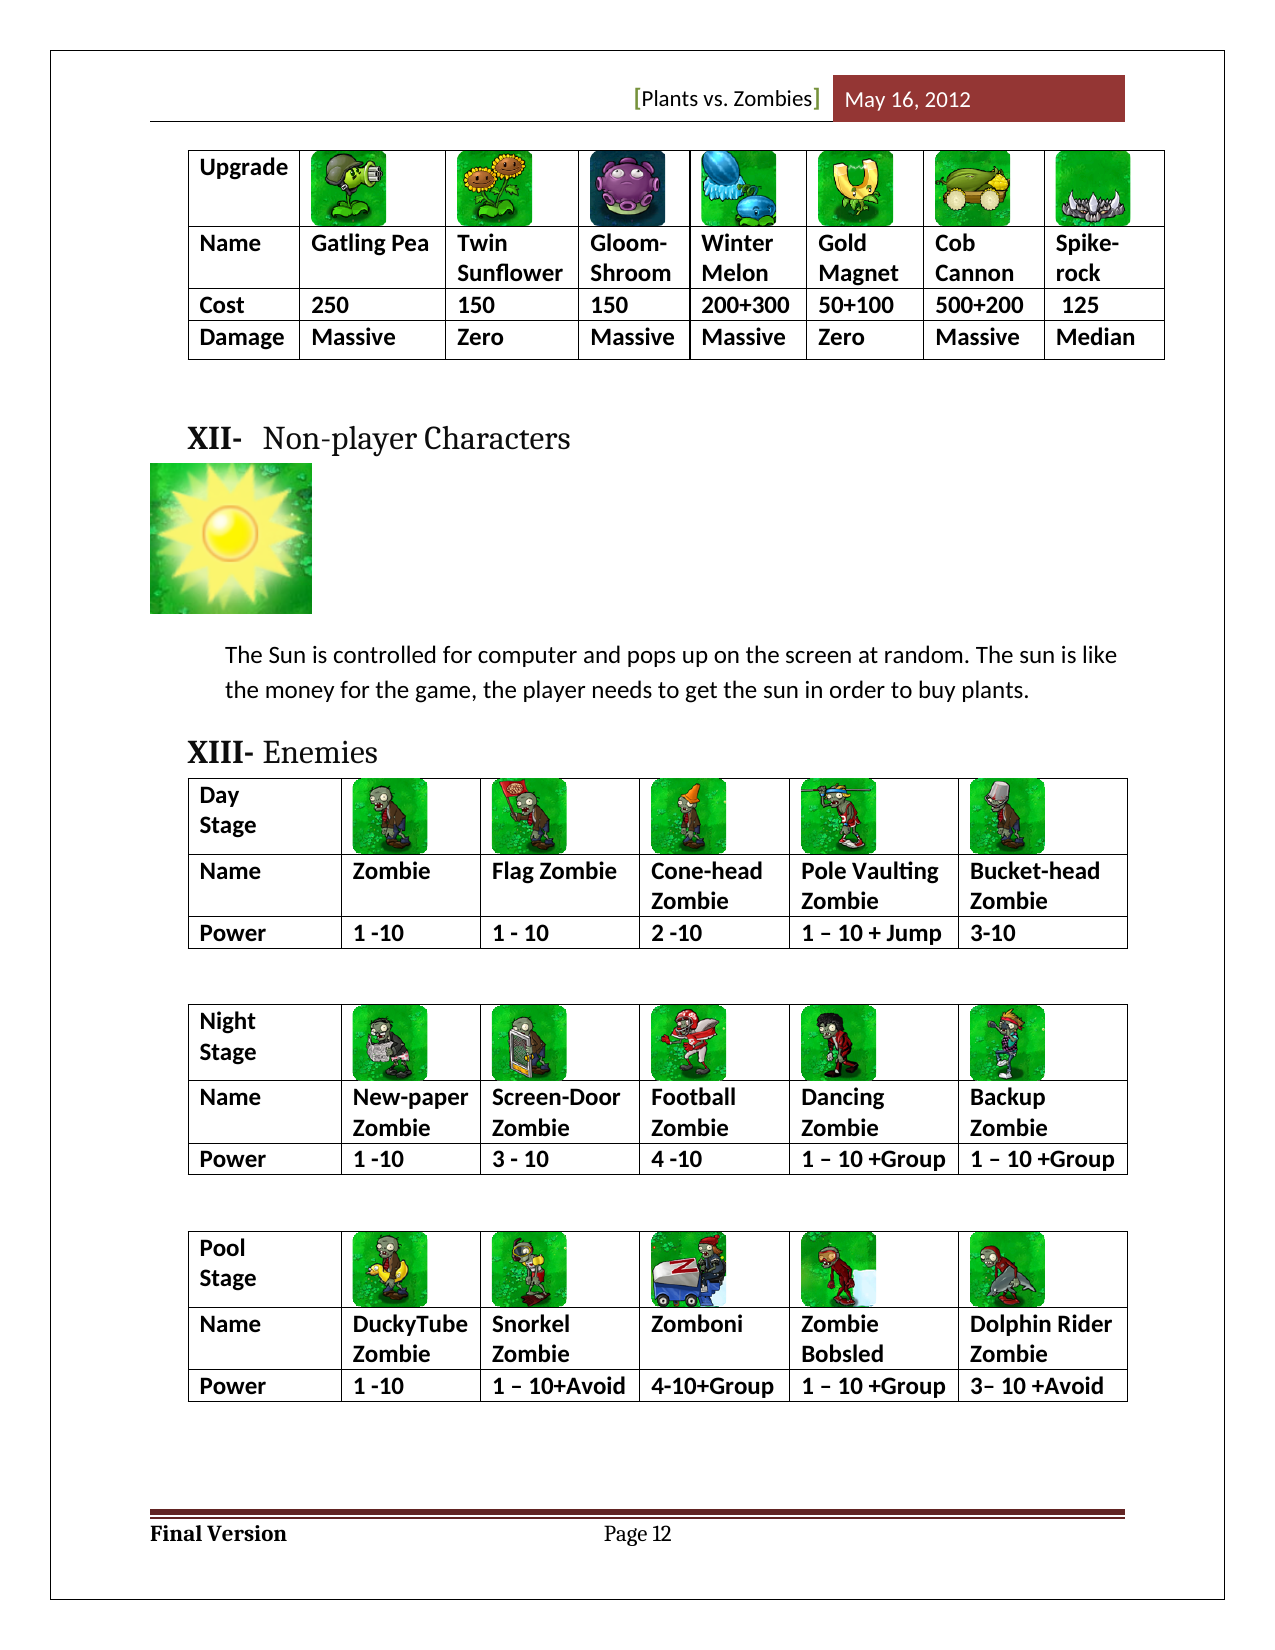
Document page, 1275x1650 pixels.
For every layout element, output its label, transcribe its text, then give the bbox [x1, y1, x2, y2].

table_cell Backup Zombie [959, 1081, 1127, 1142]
table_cell Zombie Bobsled [790, 1308, 958, 1369]
table_header [533, 151, 578, 226]
table_header [894, 151, 923, 226]
table_header [924, 151, 935, 226]
table_cell Dolphin Rider Zombie [959, 1308, 1127, 1369]
table_cell 4 -10 [640, 1144, 789, 1174]
picture [457, 151, 533, 226]
table_header [727, 1005, 789, 1080]
table_cell Zero [807, 321, 923, 359]
table_cell 125 [1045, 289, 1164, 320]
table_cell 2 -10 [640, 917, 789, 947]
table_cell 50+100 [807, 289, 923, 320]
picture [651, 1005, 727, 1081]
table_header [567, 779, 639, 854]
table_header [640, 1005, 651, 1080]
picture [352, 1005, 428, 1081]
table_cell Massive [691, 321, 806, 359]
table_header [959, 1005, 970, 1080]
table_cell Snorkel Zombie [481, 1308, 639, 1369]
picture [150, 463, 312, 614]
table_header [342, 779, 352, 854]
table_cell Damage [189, 321, 299, 359]
picture [801, 1005, 877, 1081]
table_header [877, 779, 958, 854]
table_header [790, 779, 801, 854]
table_header [446, 151, 457, 226]
picture [590, 151, 601, 157]
table_cell 3-10 [959, 917, 1127, 947]
table_header [959, 1232, 970, 1307]
table_header [1131, 151, 1164, 226]
table_cell Power [189, 1144, 341, 1174]
table_header [428, 1232, 480, 1307]
table_cell 1 -10 [342, 1144, 480, 1174]
table_cell Zomboni [640, 1308, 789, 1369]
table_cell Dancing Zombie [790, 1081, 958, 1142]
table_cell Cone-head Zombie [640, 855, 789, 916]
table_header [959, 779, 970, 854]
table_cell DuckyTube Zombie [342, 1308, 480, 1369]
table_header [790, 1232, 801, 1307]
picture [970, 1005, 1045, 1081]
table_header [481, 1232, 491, 1307]
table_cell Pole Vaulting Zombie [790, 855, 958, 916]
picture [970, 1232, 1045, 1307]
table_cell Football Zombie [640, 1081, 789, 1142]
table_cell 250 [300, 289, 445, 320]
table_cell Screen-Door Zombie [481, 1081, 639, 1142]
table_cell 500+200 [924, 289, 1044, 320]
table_cell 1 – 10 +Group [790, 1144, 958, 1174]
picture [801, 778, 877, 854]
picture [818, 151, 894, 226]
table_cell Gloom-Shroom [579, 227, 689, 288]
table_header [1045, 1232, 1127, 1307]
table_cell Zero [446, 321, 578, 359]
table_header [1045, 1005, 1127, 1080]
table_cell Massive [579, 321, 689, 359]
table_cell Twin Sunflower [446, 227, 578, 288]
table_header Night Stage [189, 1005, 341, 1080]
picture [935, 151, 1011, 226]
picture [651, 1232, 727, 1307]
table_cell Flag Zombie [481, 855, 639, 916]
picture [1055, 151, 1131, 226]
table_cell Zombie [342, 855, 480, 916]
table_header [387, 151, 445, 226]
table_cell Median [1045, 321, 1164, 359]
table_cell Name [189, 1081, 341, 1142]
table_cell 1 -10 [342, 917, 480, 947]
table_cell Gold Magnet [807, 227, 923, 288]
picture [311, 151, 387, 226]
table_header Pool Stage [189, 1232, 341, 1307]
table_cell Gatling Pea [300, 227, 445, 288]
table_cell 1 – 10+Avoid [481, 1370, 639, 1401]
subtitle Enemies [187, 734, 1125, 772]
picture [651, 778, 727, 854]
picture [491, 778, 567, 854]
picture [590, 151, 666, 226]
table_cell Cost [189, 289, 299, 320]
table_cell Spike-rock [1045, 227, 1164, 288]
table_cell Bucket-head Zombie [959, 855, 1127, 916]
table_cell Cob Cannon [924, 227, 1044, 288]
table_header [640, 1232, 651, 1307]
picture [352, 778, 428, 854]
table_cell Power [189, 1370, 341, 1401]
table_header [727, 779, 789, 854]
table_header [567, 1005, 639, 1080]
table_header [790, 1005, 801, 1080]
table_header [481, 1005, 491, 1080]
table_cell 150 [446, 289, 578, 320]
table_header [877, 1232, 958, 1307]
table_cell 3– 10 +Avoid [959, 1370, 1127, 1401]
text The Sun is controlled for computer and pops up on the screen at random. The sun is like the money for the game, the player needs to get the sun in order to buy plants. [225, 639, 1125, 704]
table_cell New-paper Zombie [342, 1081, 480, 1142]
table_header [877, 1005, 958, 1080]
table_cell 150 [579, 289, 689, 320]
table_header [1011, 151, 1044, 226]
table_header [777, 151, 806, 226]
table_header [1045, 151, 1055, 226]
table_header [342, 1232, 352, 1307]
table_header [807, 151, 818, 226]
picture [491, 1232, 567, 1307]
table_header [567, 1232, 639, 1307]
table_cell 3 - 10 [481, 1144, 639, 1174]
table_cell Massive [924, 321, 1044, 359]
picture [701, 151, 777, 226]
table_cell Name [189, 855, 341, 916]
table_header [428, 1005, 480, 1080]
table_cell 1 – 10 + Jump [790, 917, 958, 947]
table_cell 1 – 10 +Group [790, 1370, 958, 1401]
table_header [428, 779, 480, 854]
table_header [579, 151, 590, 226]
table_header [1045, 779, 1127, 854]
table_cell Massive [300, 321, 445, 359]
table_header Day Stage [189, 779, 341, 854]
table_header [691, 151, 701, 226]
subtitle Non-player Characters [187, 420, 1125, 458]
table_cell Winter Melon [691, 227, 806, 288]
table_cell Name [189, 227, 299, 288]
picture [970, 778, 1045, 854]
picture [801, 1232, 877, 1307]
table_header [481, 779, 491, 854]
table_header [640, 779, 651, 854]
table_cell 1 – 10 +Group [959, 1144, 1127, 1174]
table_cell Power [189, 917, 341, 947]
table_cell Name [189, 1308, 341, 1369]
table_header [342, 1005, 352, 1080]
picture [491, 1005, 567, 1081]
table_header Upgrade [189, 151, 299, 226]
table_cell 200+300 [691, 289, 806, 320]
table_cell 1 - 10 [481, 917, 639, 947]
table_header [666, 151, 689, 226]
table_cell 1 -10 [342, 1370, 480, 1401]
picture [352, 1232, 428, 1307]
table_header [727, 1232, 789, 1307]
table_header [300, 151, 311, 226]
table_cell 4-10+Group [640, 1370, 789, 1401]
